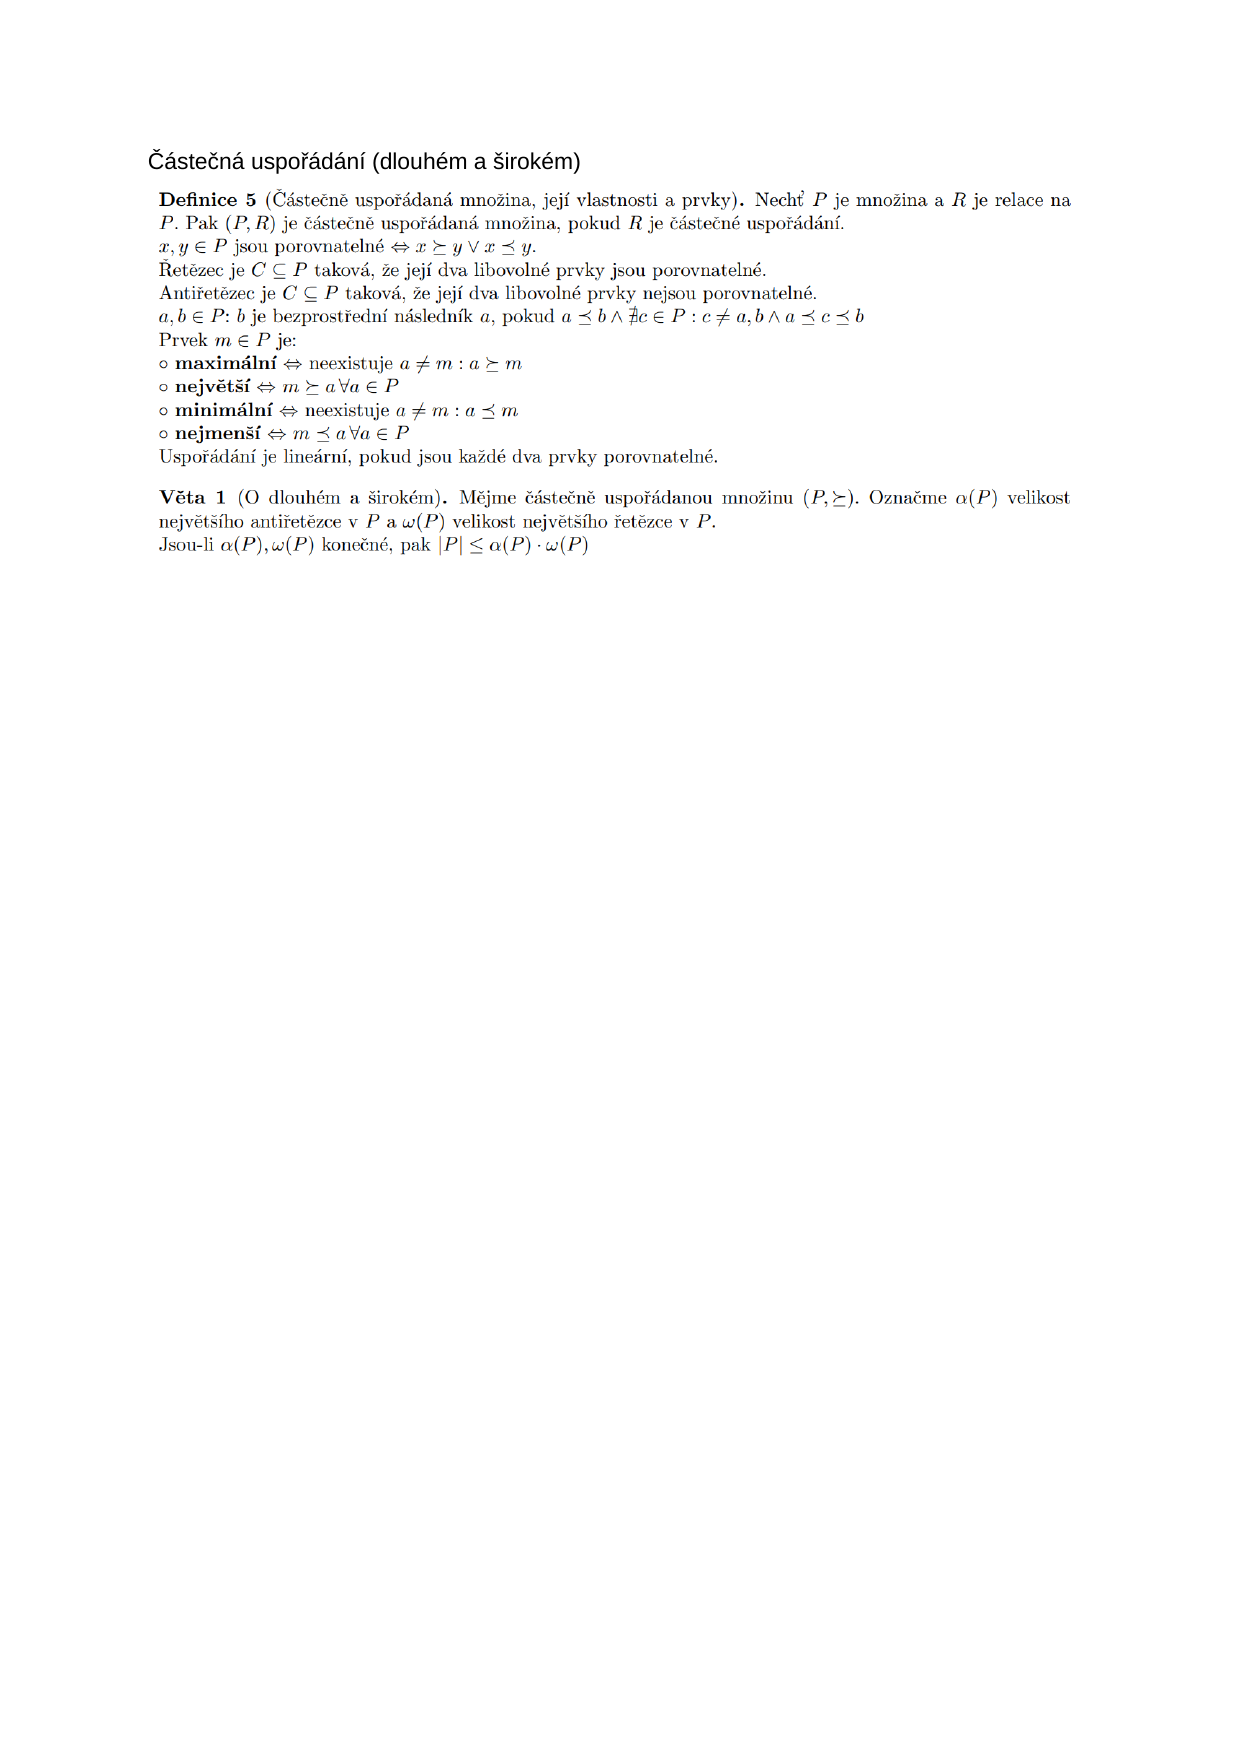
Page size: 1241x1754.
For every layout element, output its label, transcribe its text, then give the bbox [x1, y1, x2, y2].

text Částečná uspořádání (dlouhém a širokém) [148, 148, 1093, 176]
picture [147, 176, 1093, 561]
